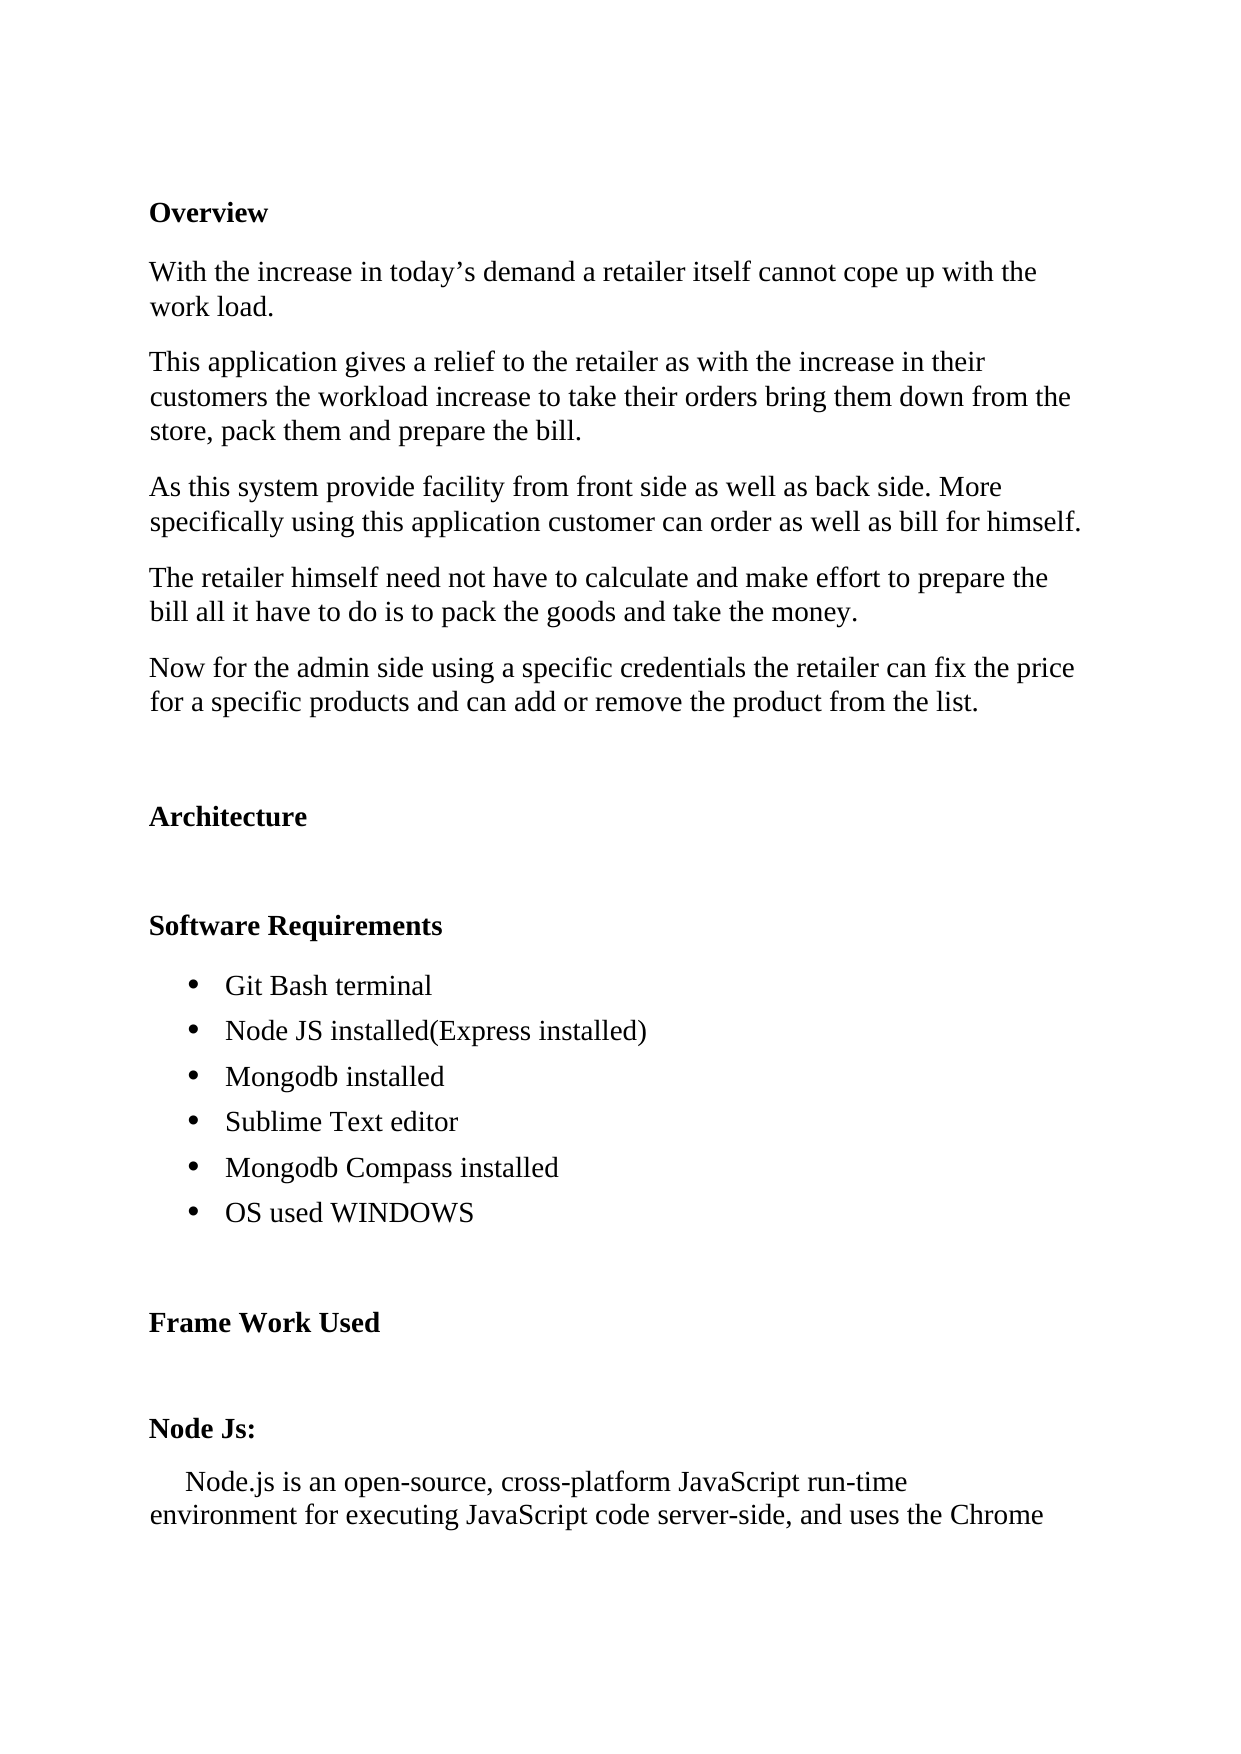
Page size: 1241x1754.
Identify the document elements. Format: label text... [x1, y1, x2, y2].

text As this system provide facility from front side as well as back side. More specifically using this application customer can order as well as bill for himself. [148, 469, 1083, 537]
list Sublime Text editor [187, 1100, 1083, 1139]
text Overview [148, 195, 1085, 228]
list Git Bash terminal [187, 964, 1083, 1002]
text The retailer himself need not have to calculate and make effort to prepare the bill all it have to do is to pack the goods and take the money. [148, 560, 1083, 628]
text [148, 1464, 1085, 1531]
text With the increase in today’s demand a retailer itself cannot cope up with the work load. [148, 254, 1083, 322]
text Now for the admin side using a specific credentials the retailer can fix the price for a specific products and can add or remove the product from the list. [148, 650, 1083, 718]
text Frame Work Used [148, 1305, 1085, 1338]
list Mongodb Compass installed [187, 1146, 1083, 1184]
text This application gives a relief to the retailer as with the increase in their customers the workload increase to take their orders bring them down from the store, pack them and prepare the bill. [148, 344, 1083, 447]
text Node Js: [148, 1411, 1085, 1444]
text Architecture [148, 799, 1085, 833]
list OS used WINDOWS [187, 1191, 1083, 1229]
text Software Requirements [148, 908, 1083, 942]
list Mongodb installed [187, 1055, 1083, 1093]
list Node JS installed(Express installed) [187, 1009, 1083, 1048]
